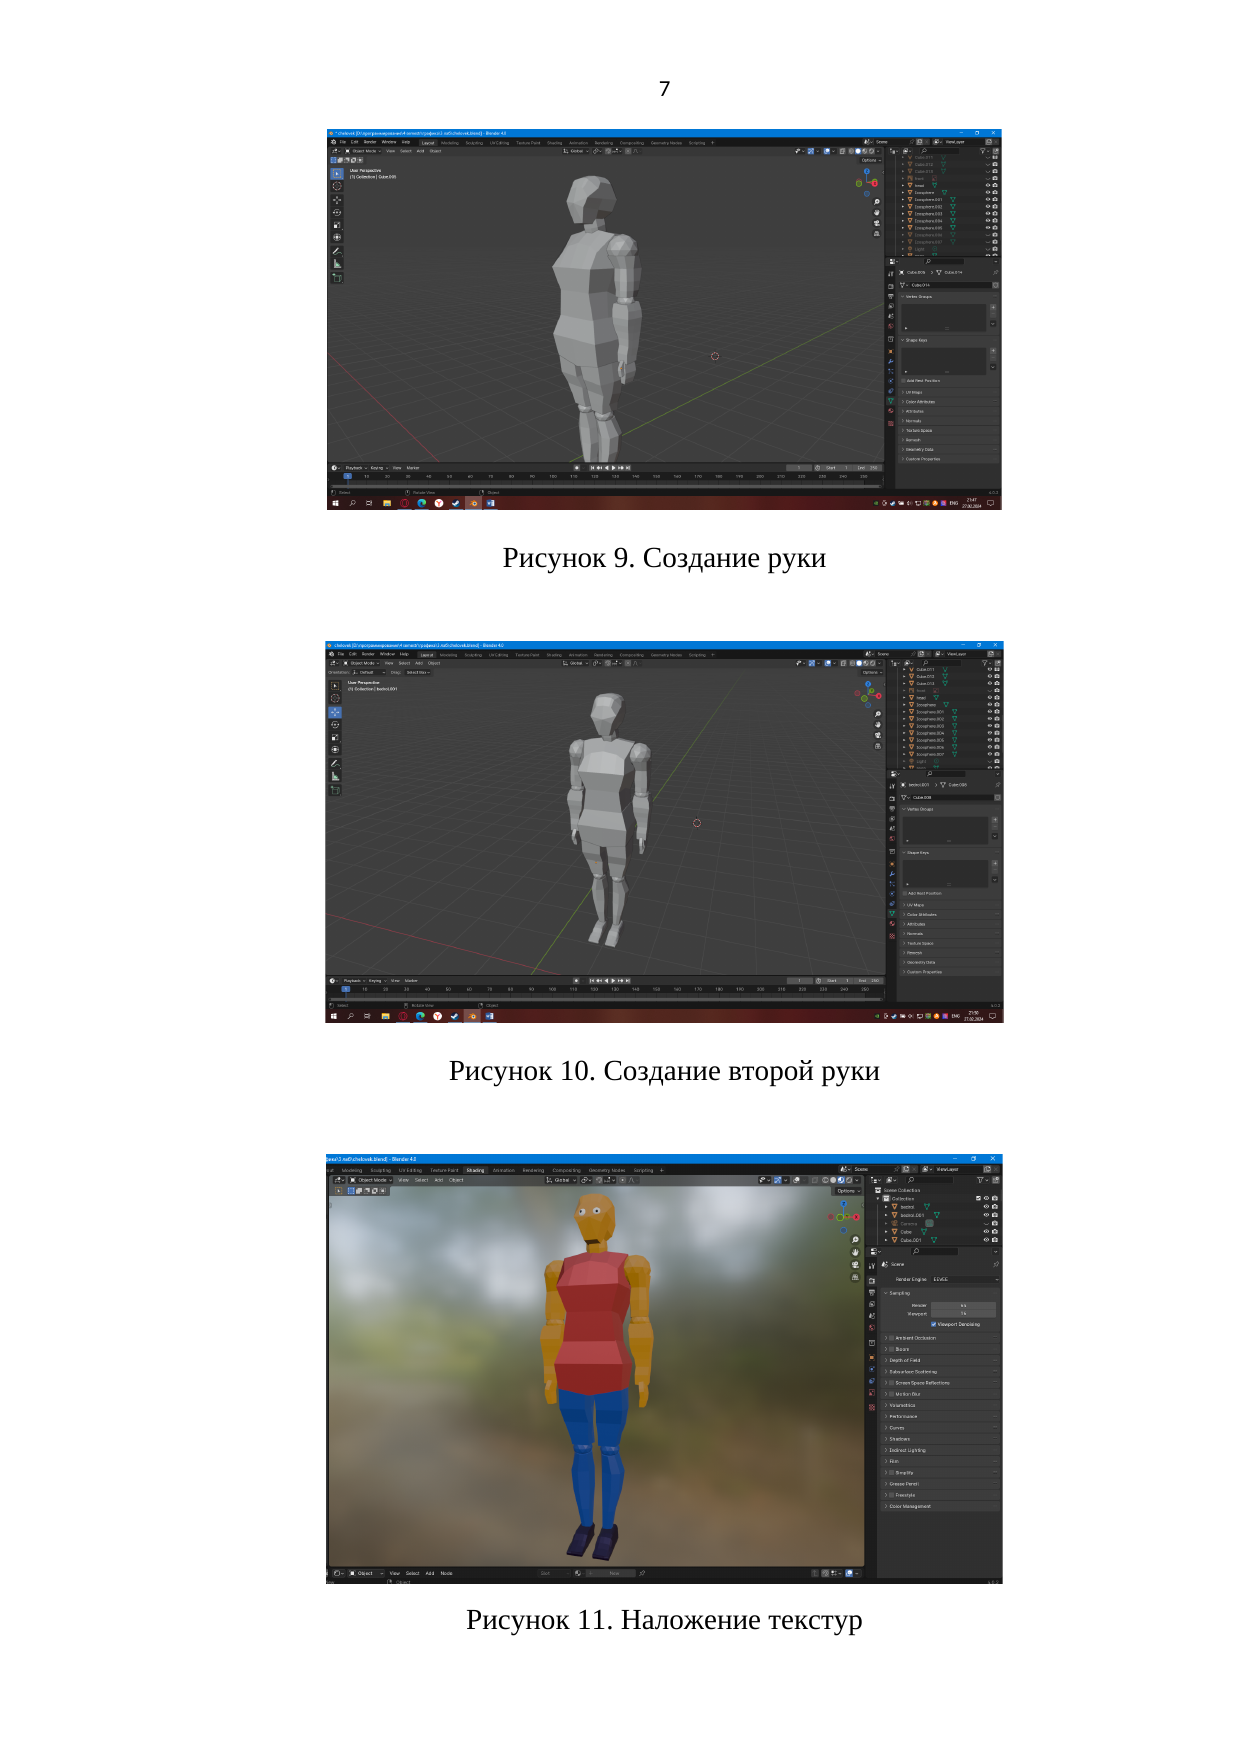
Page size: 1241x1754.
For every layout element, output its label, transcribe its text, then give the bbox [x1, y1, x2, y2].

text Рисунок 9. Создание руки [177, 540, 1152, 573]
text Рисунок 11. Наложение текстур [177, 1602, 1152, 1636]
picture [327, 129, 1002, 510]
picture [326, 1154, 1003, 1584]
text Рисунок 10. Создание второй руки [177, 1053, 1152, 1087]
picture [325, 641, 1004, 1023]
